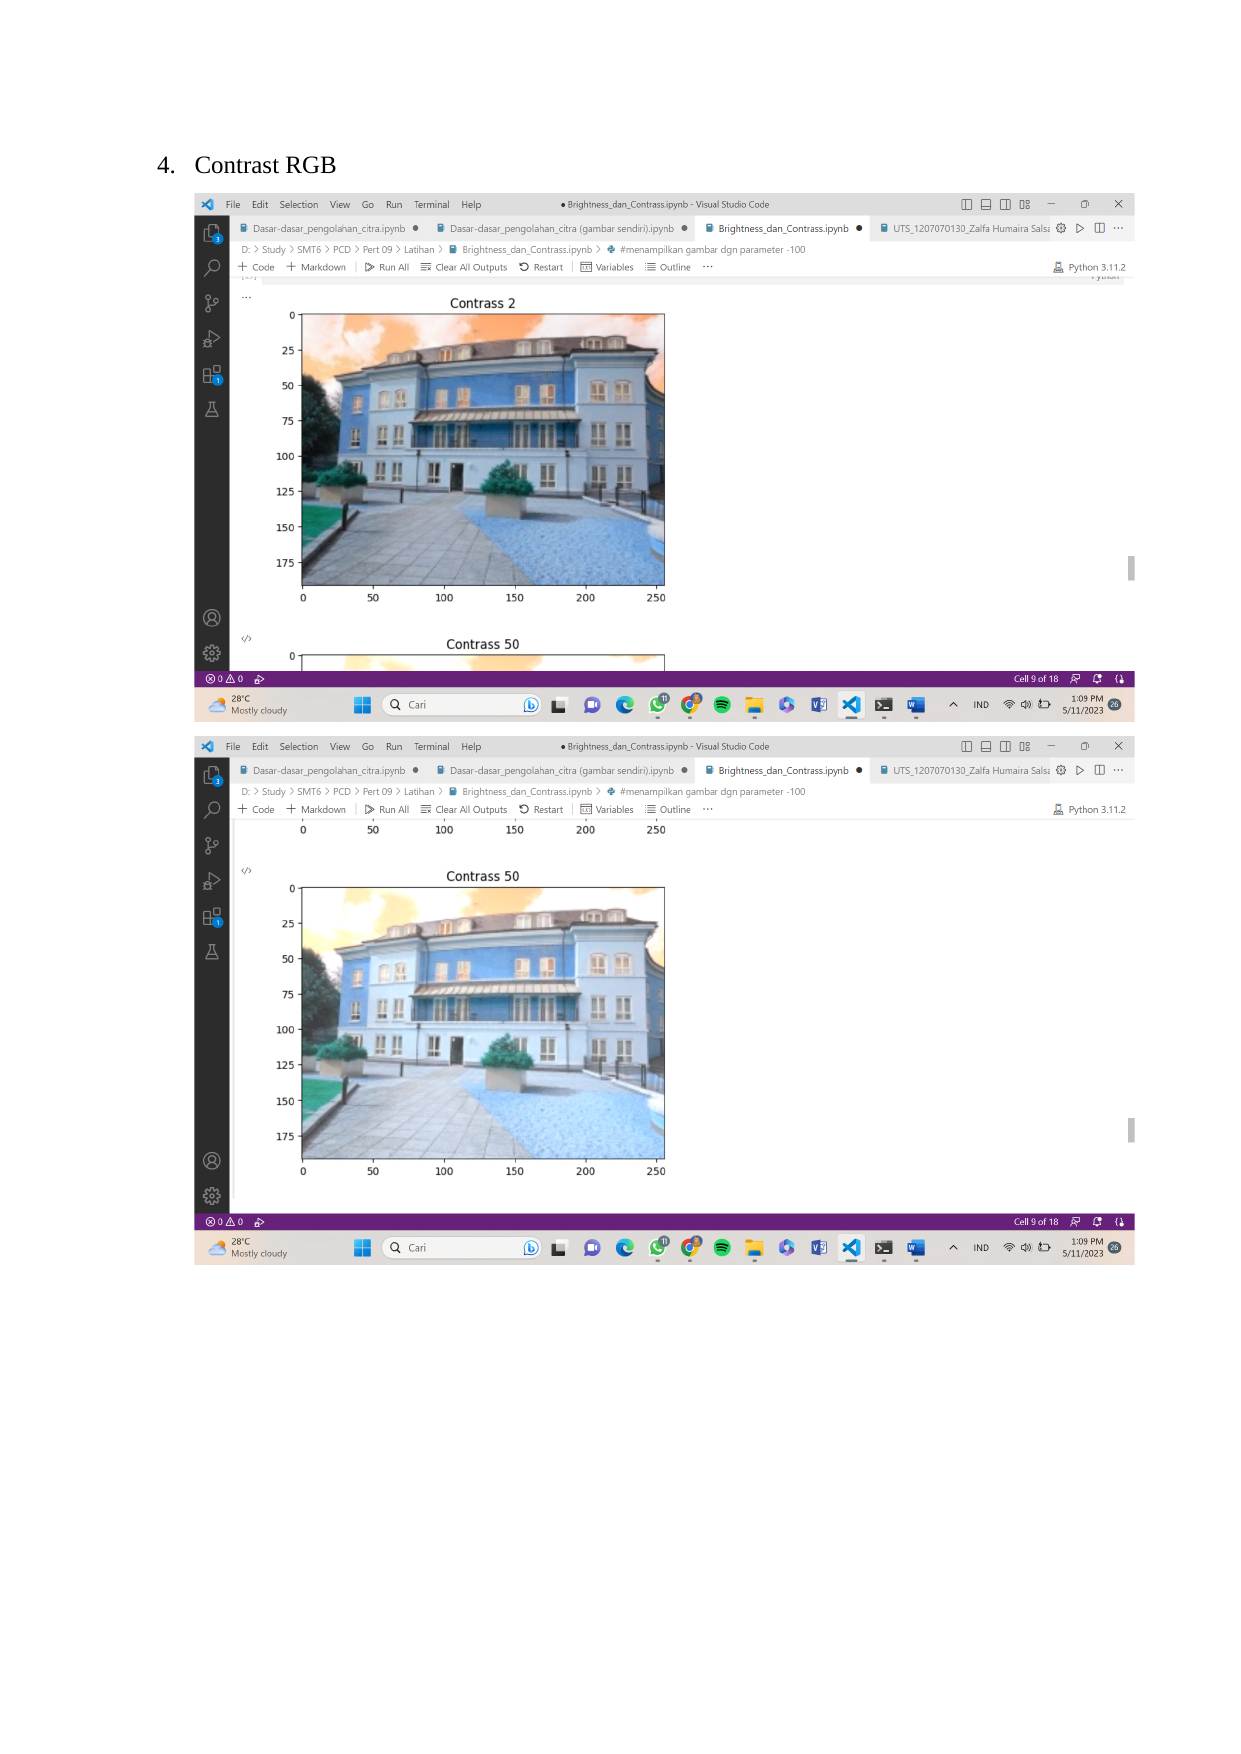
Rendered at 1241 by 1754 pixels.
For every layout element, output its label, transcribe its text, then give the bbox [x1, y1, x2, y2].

list Contrast RGB [157, 150, 1090, 179]
picture [194, 736, 1135, 1265]
picture [194, 193, 1135, 722]
